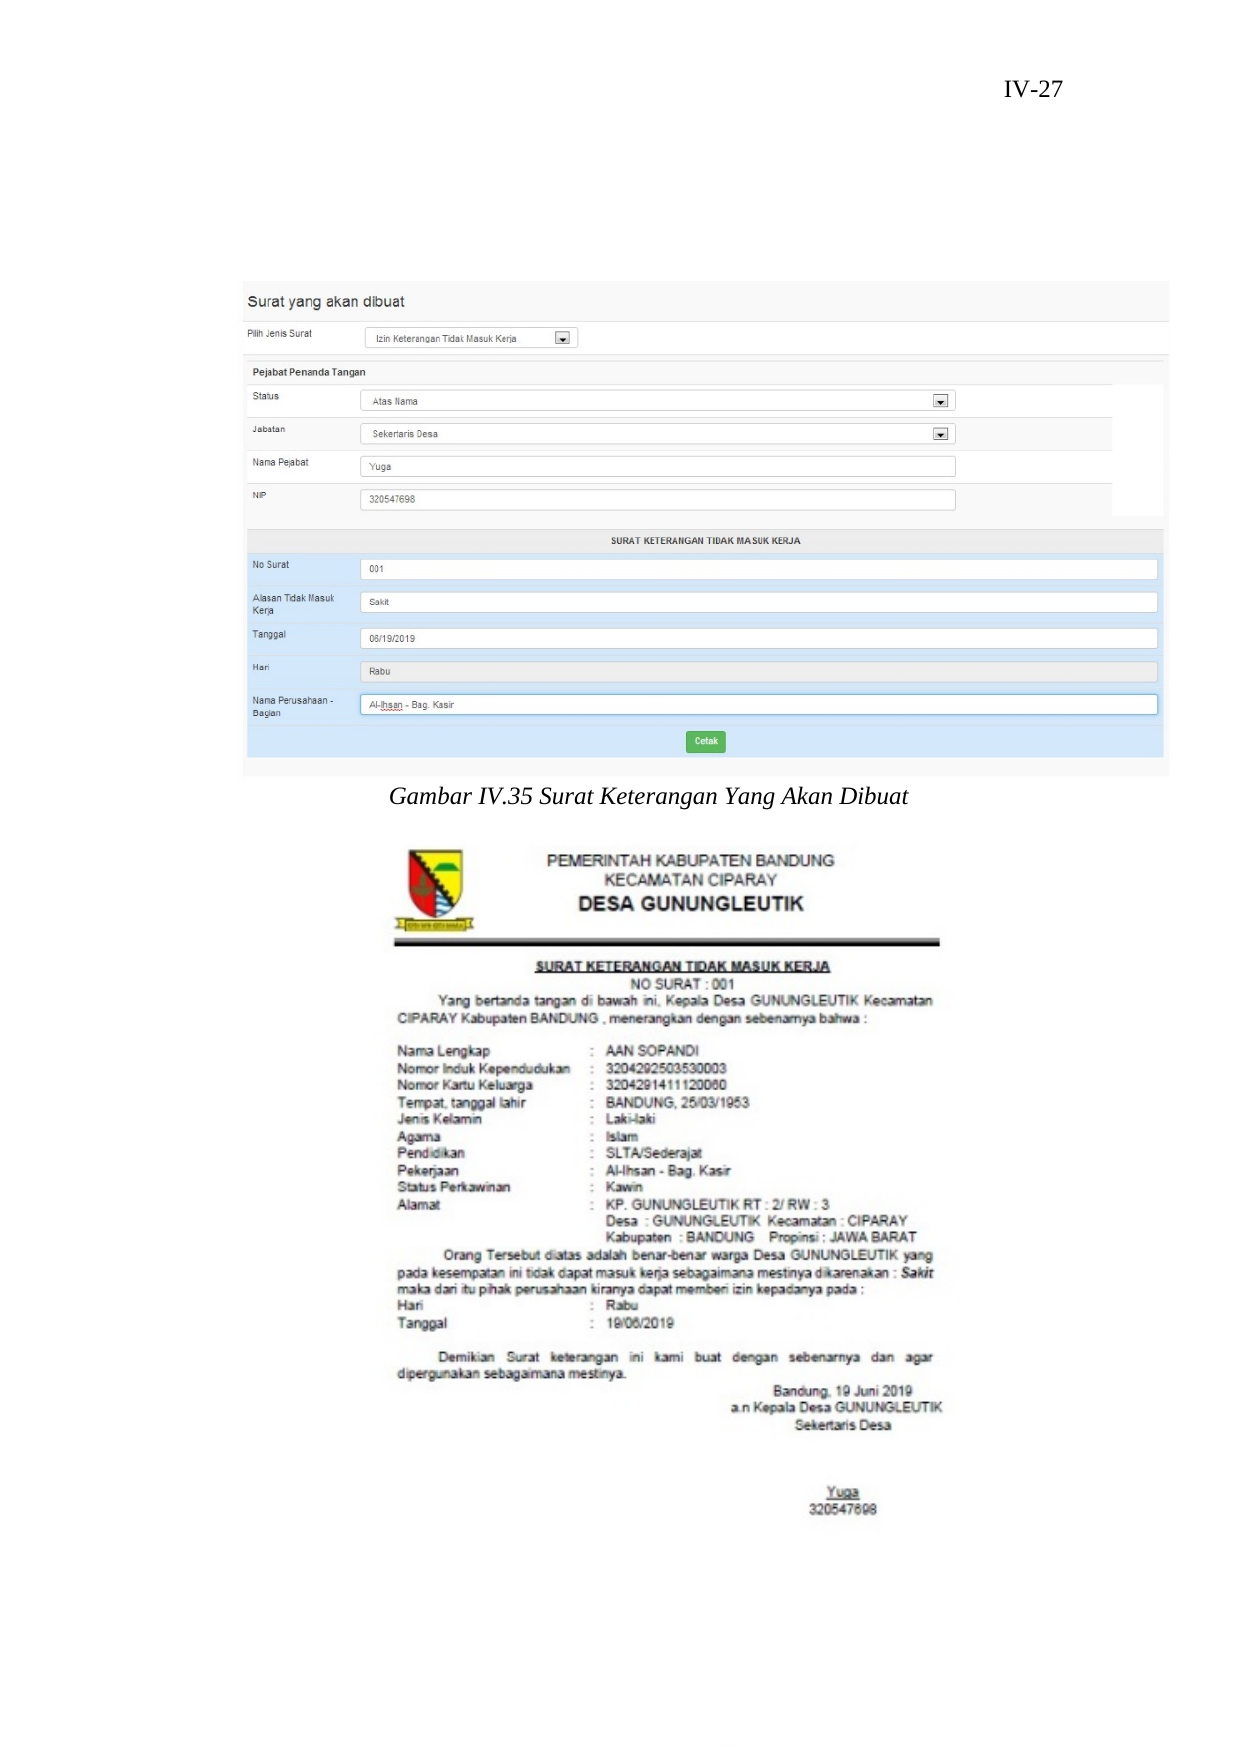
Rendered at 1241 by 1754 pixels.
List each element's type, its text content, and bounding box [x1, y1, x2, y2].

picture [236, 281, 1171, 780]
picture [338, 828, 994, 1747]
text Gambar IV.35 Surat Keterangan Yang Akan Dibuat [236, 781, 1063, 810]
